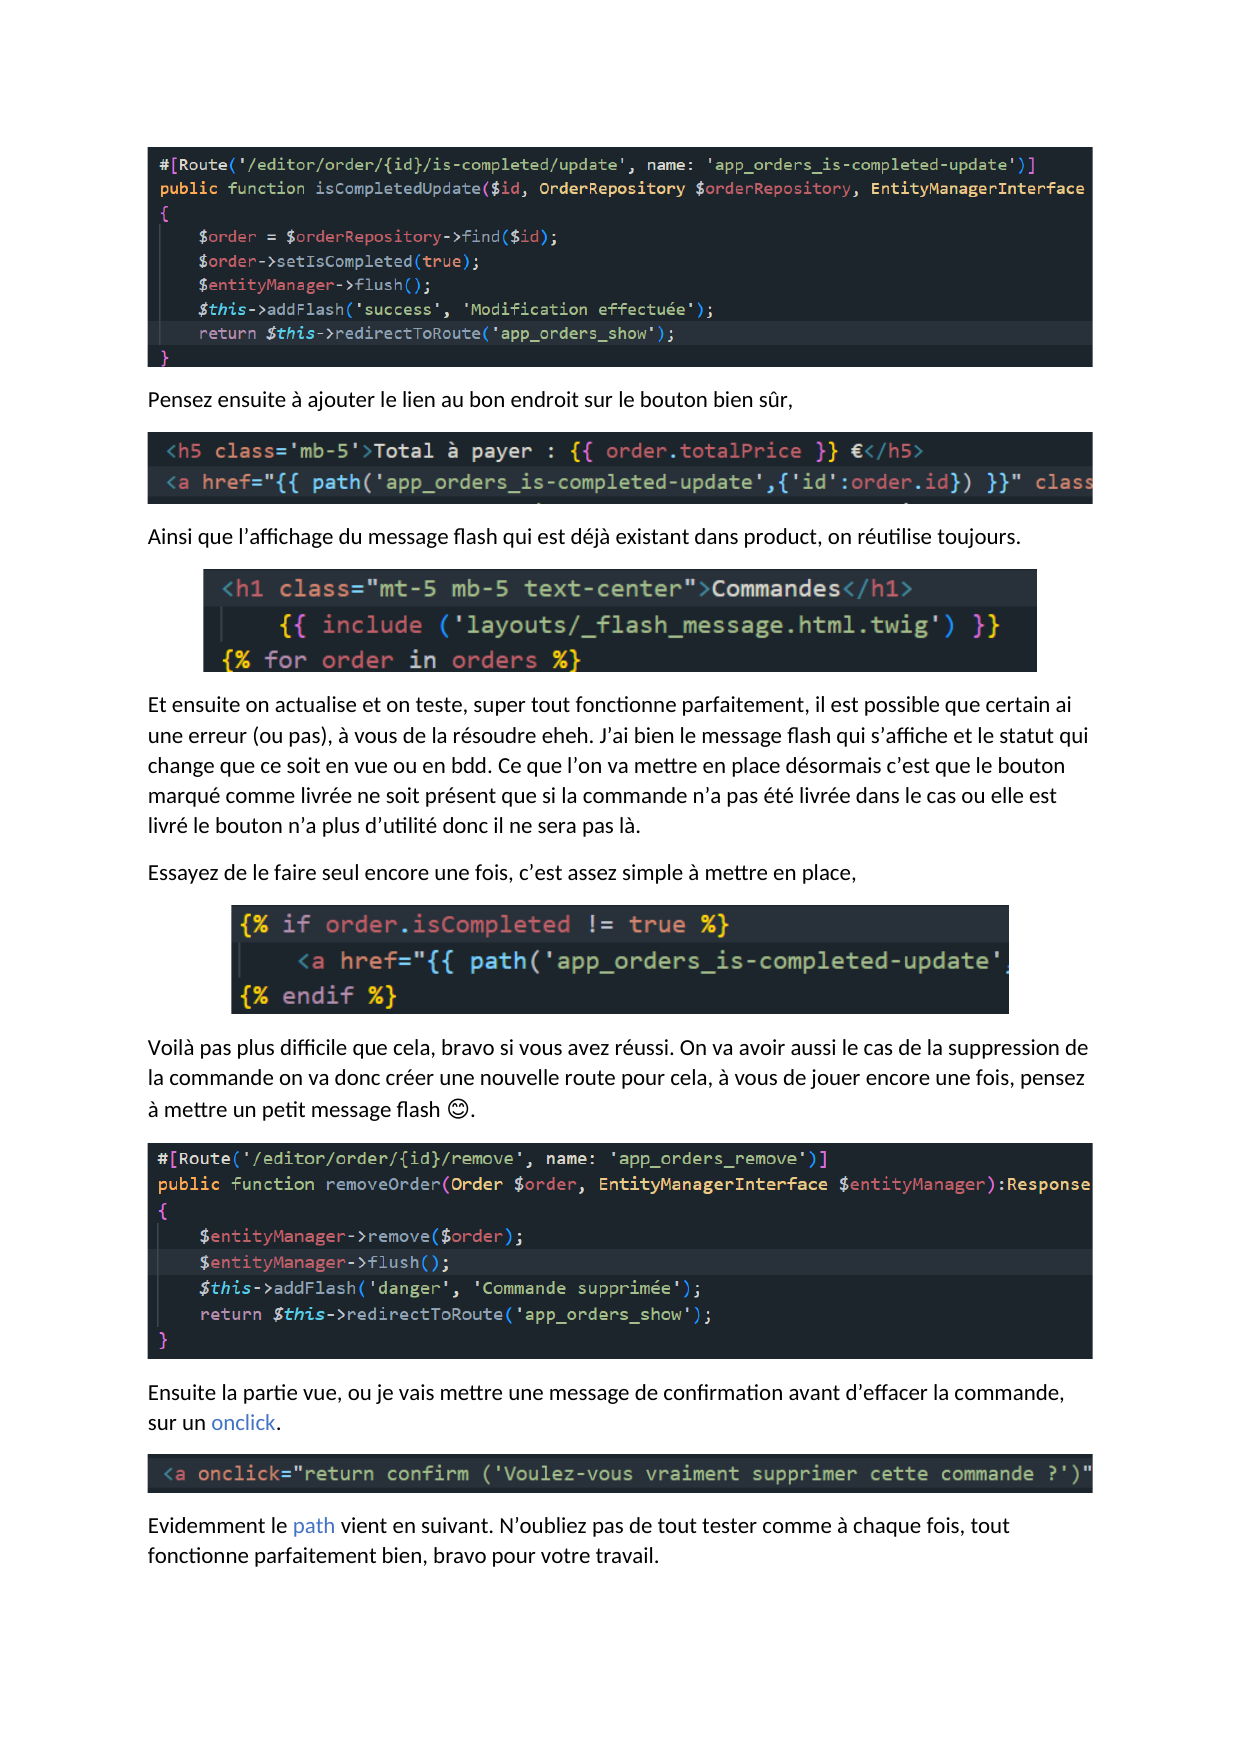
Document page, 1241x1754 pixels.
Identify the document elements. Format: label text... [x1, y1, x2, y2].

text Evidemment le path vient en suivant. N’oubliez pas de tout tester comme à chaque fois, tout fonctionne parfaitement bien, bravo pour votre travail. [148, 1511, 1093, 1569]
text Ensuite la partie vue, ou je vais mettre une message de confirmation avant d’effacer la commande, sur un onclick. [148, 1378, 1093, 1436]
picture [147, 432, 1093, 504]
picture [231, 905, 1009, 1014]
picture [147, 1454, 1093, 1493]
text Et ensuite on actualise et on teste, super tout fonctionne parfaitement, il est possible que certain ai une erreur (ou pas), à vous de la résoudre eheh. J’ai bien le message flash qui s’affiche et le statut qui change que ce soit en vue ou en bdd. Ce que l’on va mettre en place désormais c’est que le bouton marqué comme livrée ne soit présent que si la commande n’a pas été livrée dans le cas ou elle est livré le bouton n’a plus d’utilité donc il ne sera pas là. [148, 691, 1093, 839]
text Pensez ensuite à ajouter le lien au bon endroit sur le bouton bien sûr, [148, 386, 1093, 414]
text Voilà pas plus difficile que cela, bravo si vous avez réussi. On va avoir aussi le cas de la suppression de la commande on va donc créer une nouvelle route pour cela, à vous de jouer encore une fois, pensez à mettre un petit message flash . [148, 1033, 1093, 1125]
picture [147, 1143, 1093, 1359]
picture [147, 147, 1093, 367]
text Essayez de le faire seul encore une fois, c’est assez simple à mettre en place, [148, 858, 1093, 886]
picture [203, 569, 1037, 672]
text Ainsi que l’affichage du message flash qui est déjà existant dans product, on réutilise toujours. [148, 522, 1093, 550]
